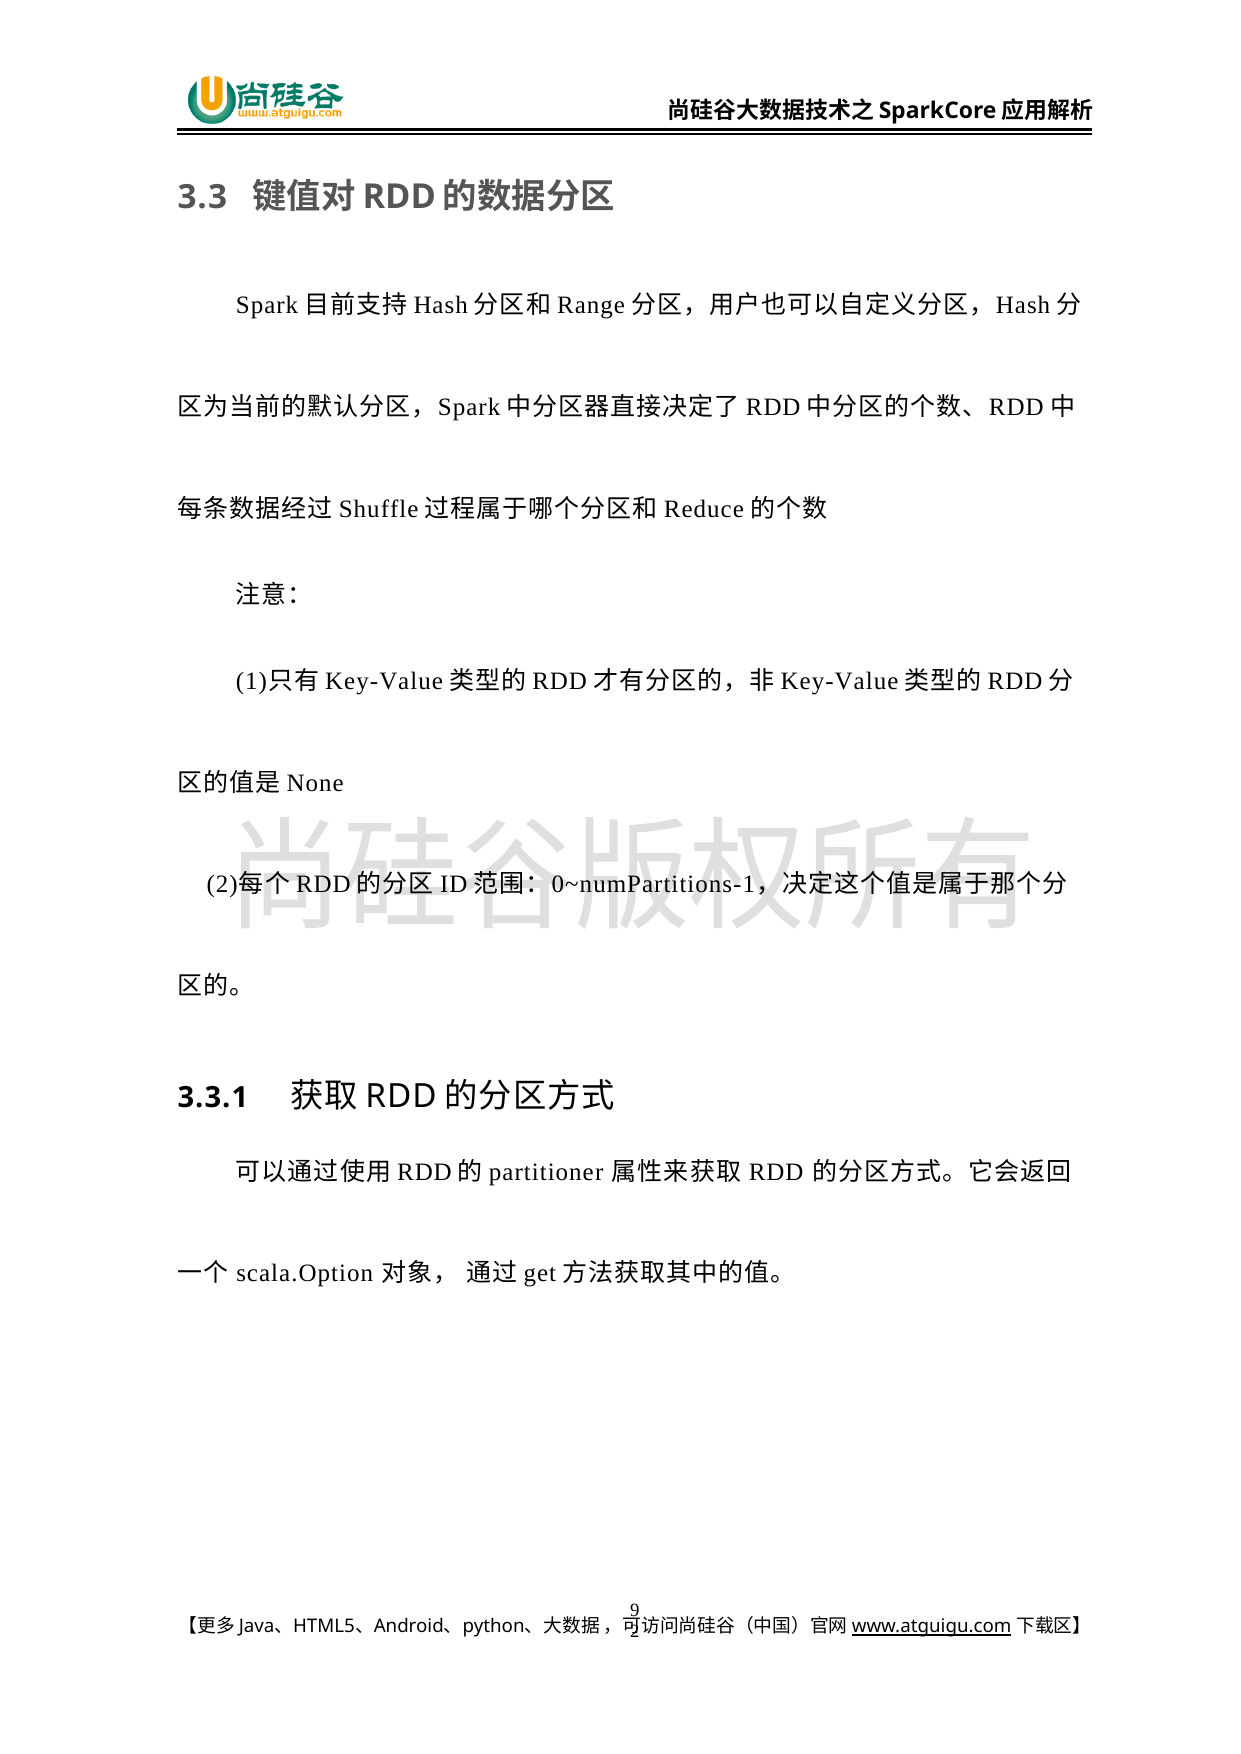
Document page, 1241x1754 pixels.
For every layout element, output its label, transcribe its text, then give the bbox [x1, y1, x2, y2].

picture [177, 68, 362, 128]
text 注意： [177, 558, 1092, 626]
text 可以通过使用RDD的partitioner 属性来获取 RDD 的分区方式。它会返回一个 scala.Option 对象， 通过get方法获取其中的值。 [177, 1135, 1092, 1305]
text (1)只有Key-Value类型的RDD才有分区的，非Key-Value类型的RDD分区的值是None (2)每个RDD的分区ID范围：0~numPartitions-1，决定这个值是属于那个分区的。 [177, 644, 1092, 1018]
subtitle 键值对RDD的数据分区 [177, 160, 1092, 228]
text Spark目前支持Hash分区和Range分区，用户也可以自定义分区，Hash分区为当前的默认分区，Spark中分区器直接决定了RDD中分区的个数、RDD中每条数据经过Shuffle过程属于哪个分区和Reduce的个数 [177, 268, 1092, 540]
subtitle 获取RDD的分区方式 [177, 1059, 1092, 1127]
